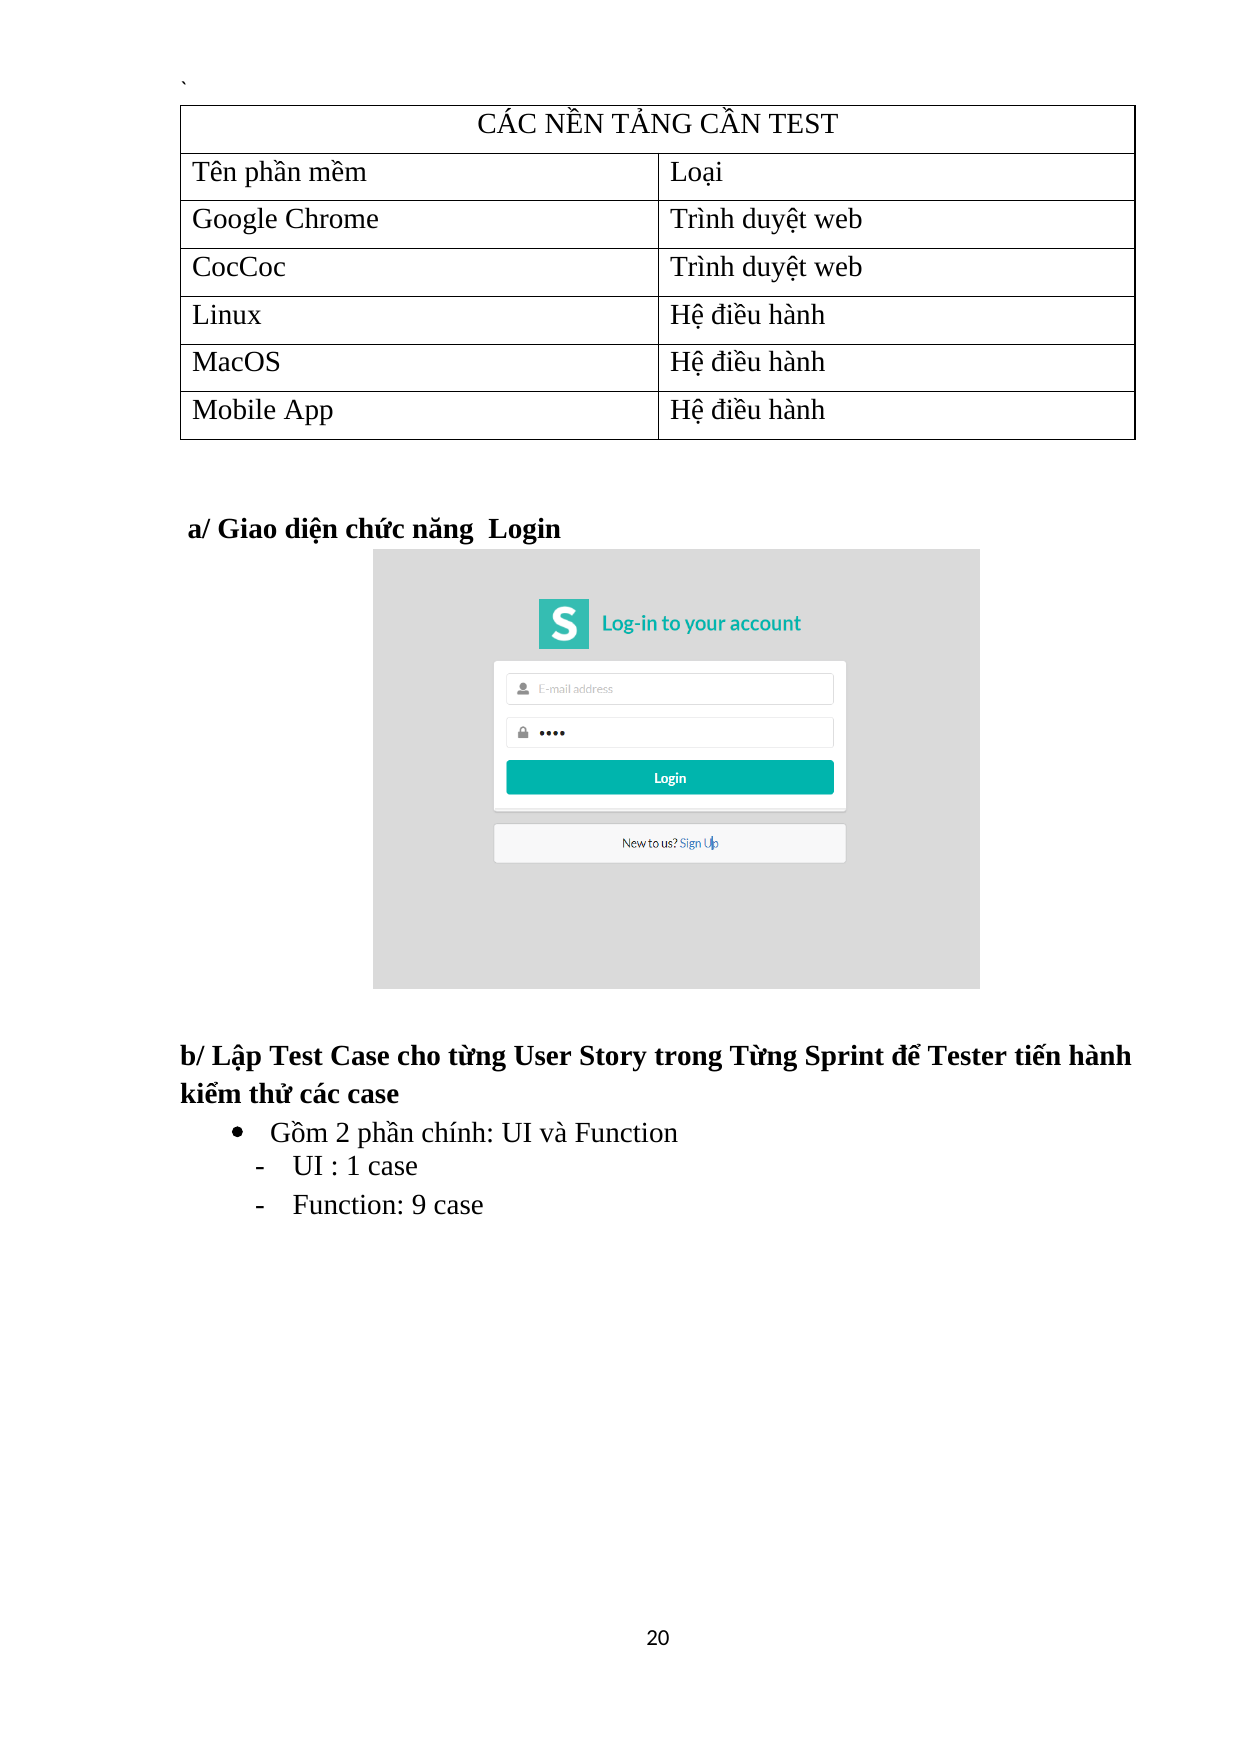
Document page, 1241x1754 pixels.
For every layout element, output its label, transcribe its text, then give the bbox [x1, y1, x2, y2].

list Gồm 2 phần chính: UI và Function [232, 1115, 1135, 1148]
table_cell Hệ điều hành [659, 297, 1134, 343]
table_cell Tên phần mềm [181, 154, 658, 200]
table_cell Loại [659, 154, 1134, 200]
table_header CÁC NỀN TẢNG CẦN TEST [181, 106, 1134, 153]
table_cell Hệ điều hành [659, 345, 1134, 391]
table_cell Trình duyệt web [659, 201, 1134, 248]
table_cell Mobile App [181, 392, 658, 439]
list Function: 9 case [255, 1187, 1135, 1220]
picture [373, 549, 980, 989]
table_cell Trình duyệt web [659, 249, 1134, 296]
table_cell Hệ điều hành [659, 392, 1134, 439]
table_cell Linux [181, 297, 658, 343]
subtitle a/ Giao diện chức năng Login [180, 511, 1135, 545]
subtitle b/ Lập Test Case cho từng User Story trong Từng Sprint để Tester tiến hành kiểm thử các case [180, 1038, 1135, 1110]
table_cell Google Chrome [181, 201, 658, 248]
table_cell MacOS [181, 345, 658, 391]
list UI : 1 case [255, 1148, 1135, 1182]
table_cell CocCoc [181, 249, 658, 296]
